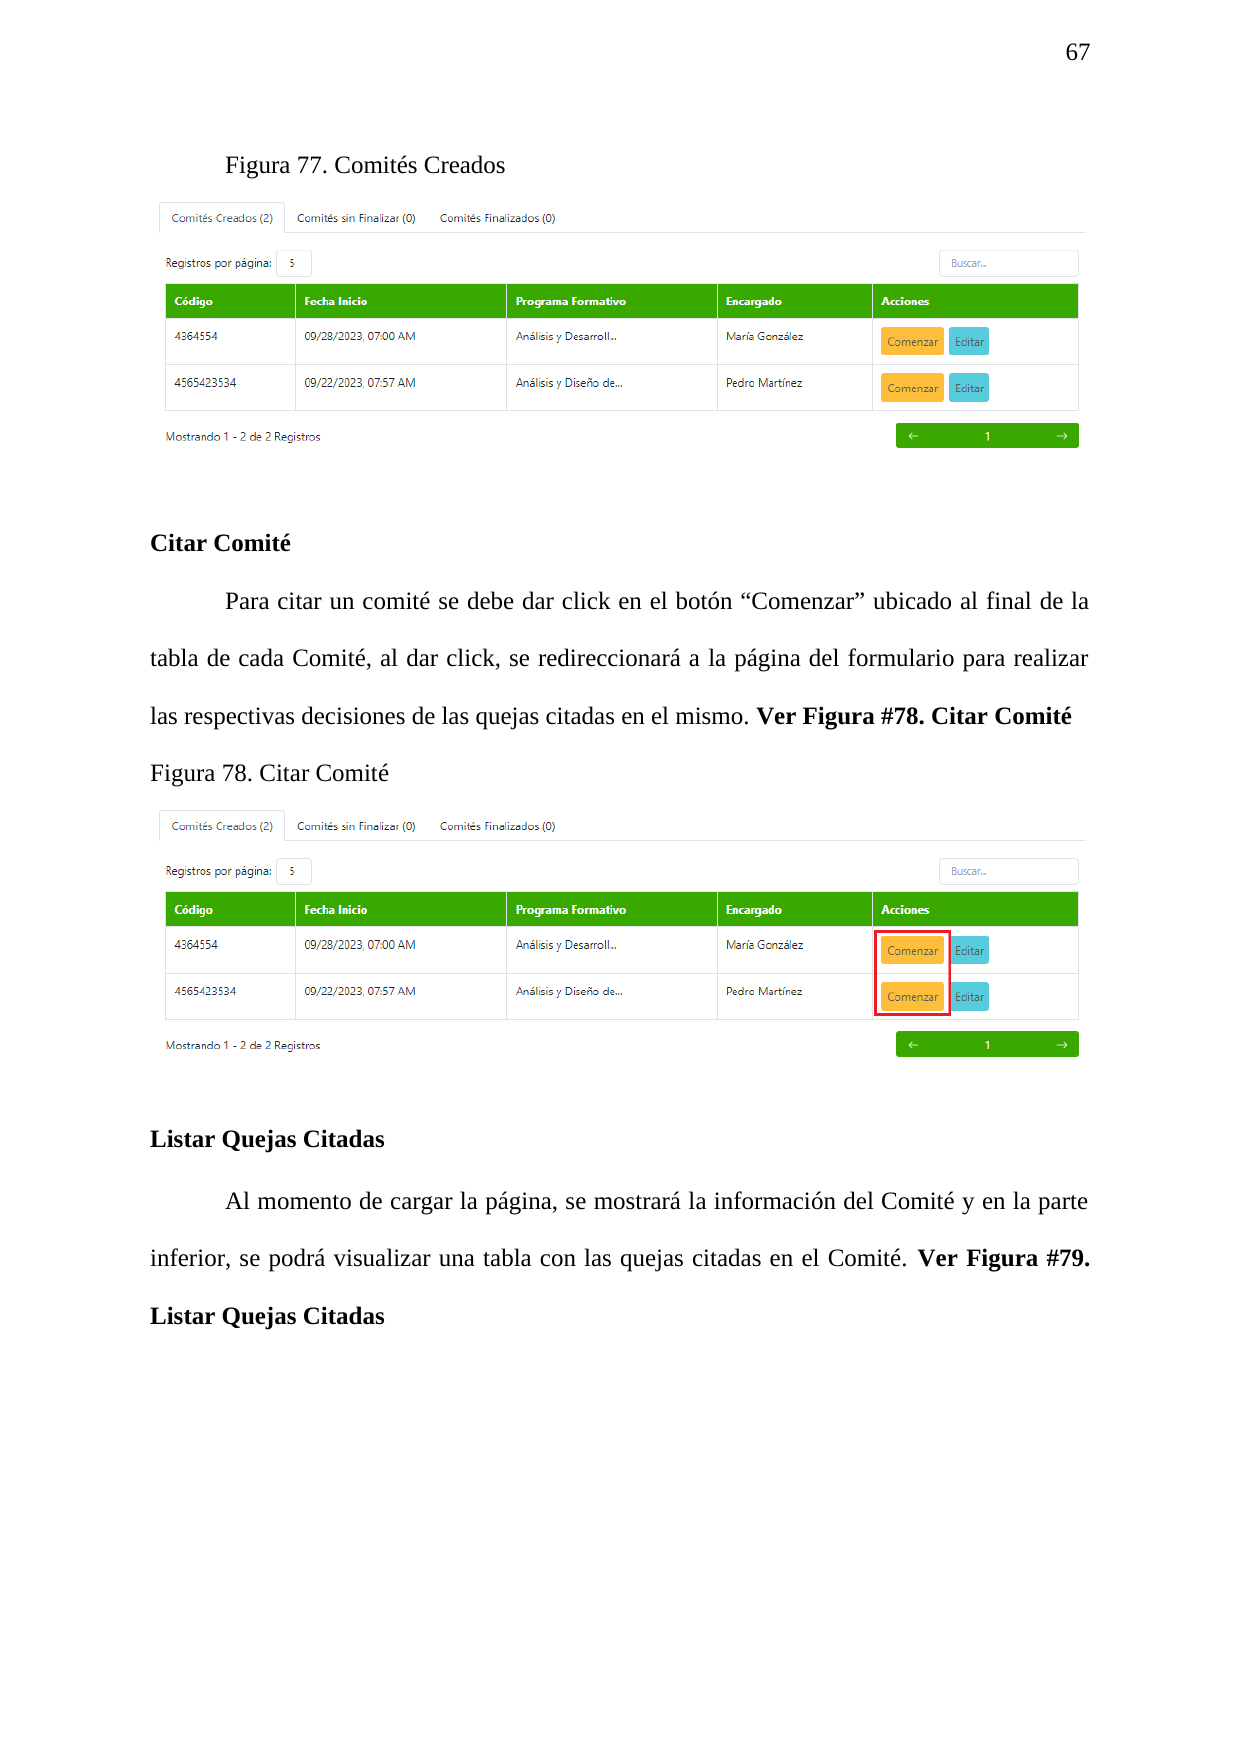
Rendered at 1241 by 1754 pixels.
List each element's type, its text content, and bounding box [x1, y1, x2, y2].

picture [150, 807, 1091, 1067]
subtitle Citar Comité [150, 528, 1090, 557]
text Al momento de cargar la página, se mostrará la información del Comité y en la parte inferior, se podrá visualizar una tabla con las quejas citadas en el Comité. Ver Figura #79. Listar Quejas Citadas [150, 1186, 1090, 1330]
text Para citar un comité se debe dar click en el botón “Comenzar” ubicado al final de la tabla de cada Comité, al dar click, se redireccionará a la página del formulario para realizar las respectivas decisiones de las quejas citadas en el mismo. Ver Figura #78. Citar Comité [150, 586, 1090, 729]
text Figura 77. Comités Creados [150, 150, 1090, 179]
picture [150, 199, 1091, 458]
text Figura 78. Citar Comité [150, 758, 1090, 787]
subtitle Listar Quejas Citadas [150, 1124, 1090, 1153]
